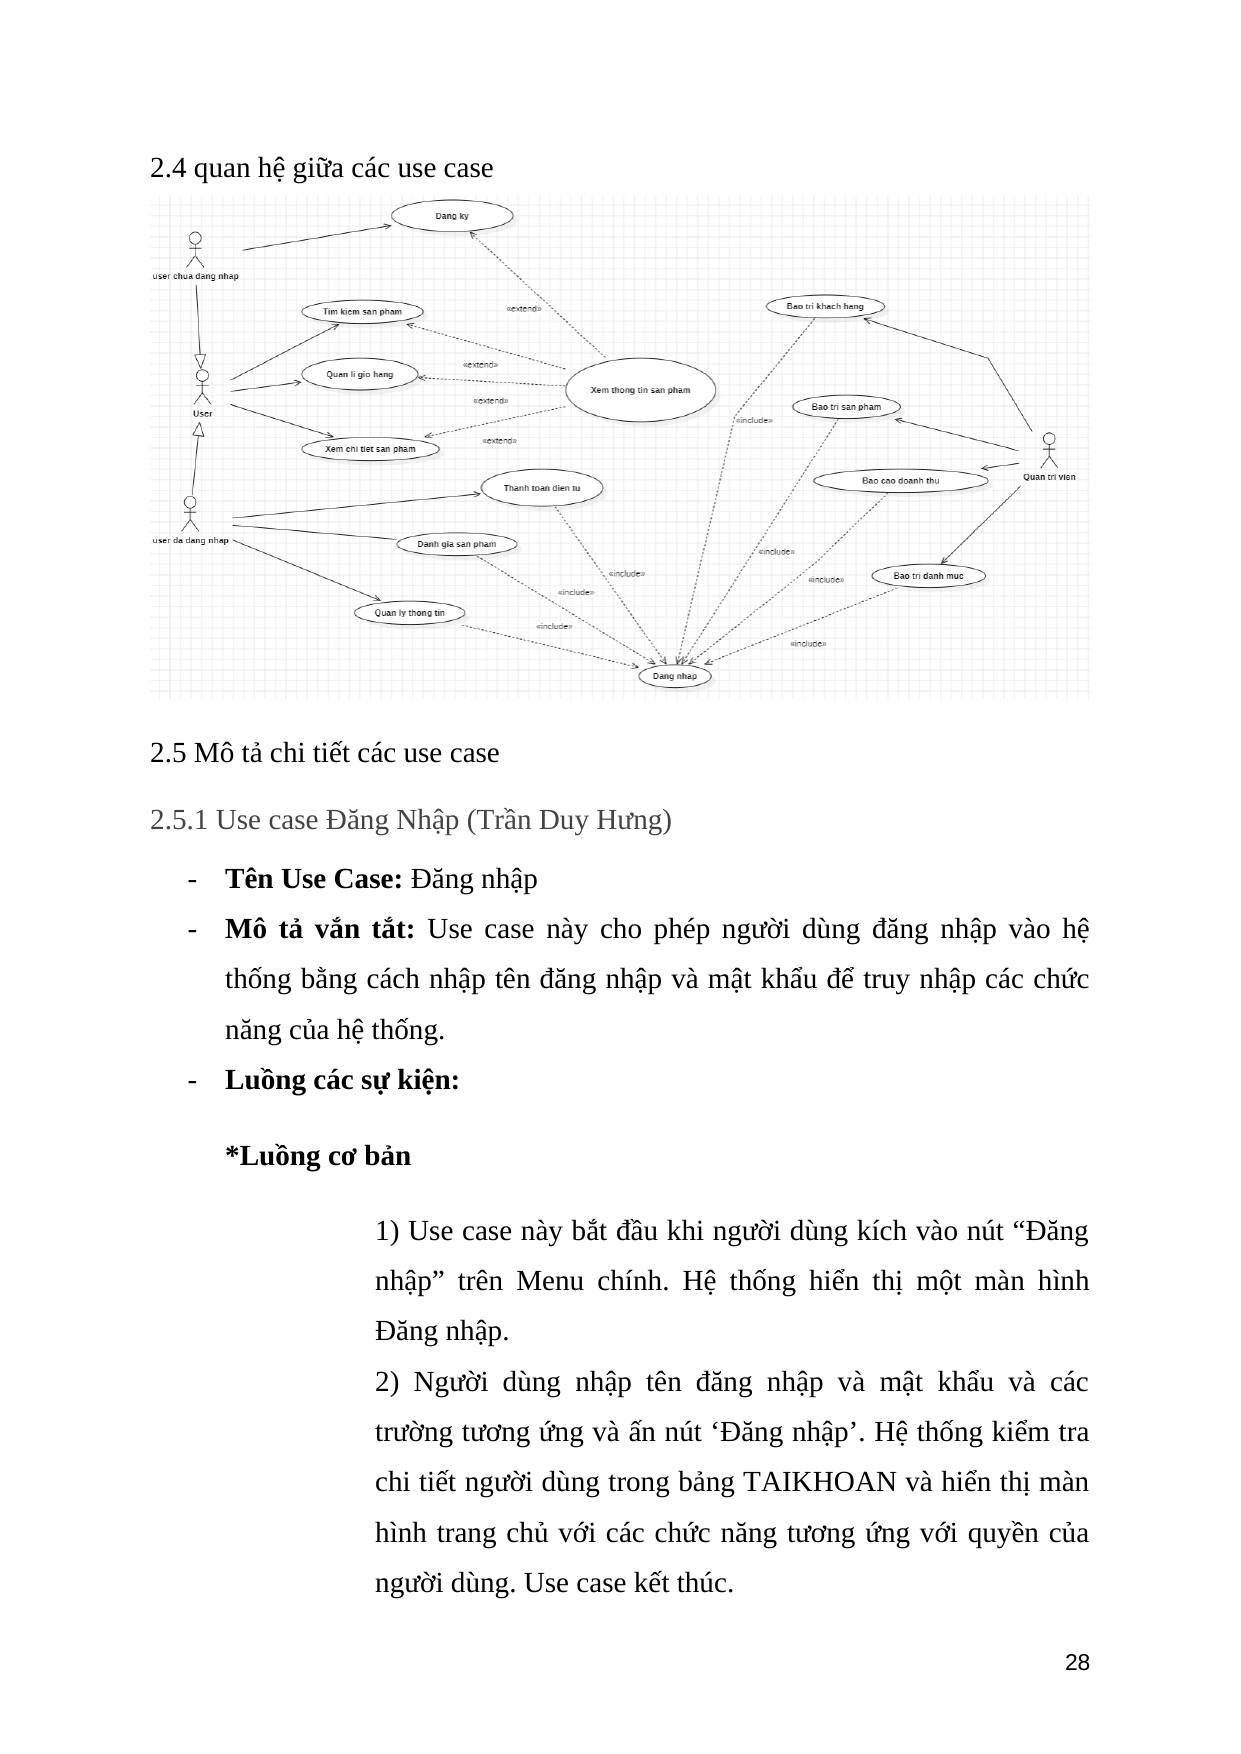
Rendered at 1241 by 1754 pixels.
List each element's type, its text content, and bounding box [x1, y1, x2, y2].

text *Luồng cơ bản [150, 1138, 1090, 1171]
text 1) Use case này bắt đầu khi người dùng kích vào nút “Đăng nhập” trên Menu chính. Hệ thống hiển thị một màn hình Đăng nhập. [375, 1213, 1090, 1347]
list Mô tả vắn tắt: Use case này cho phép người dùng đăng nhập vào hệ thống bằng cách nhập tên đăng nhập và mật khẩu để truy nhập các chức năng của hệ thống. [187, 911, 1090, 1046]
subtitle 2.4 quan hệ giữa các use case [150, 150, 1090, 183]
picture [150, 196, 1091, 699]
subtitle 2.5 Mô tả chi tiết các use case [150, 736, 1090, 769]
list Luồng các sự kiện: [187, 1062, 1090, 1096]
text 2) Người dùng nhập tên đăng nhập và mật khẩu và các trường tương ứng và ấn nút ‘Đăng nhập’. Hệ thống kiểm tra chi tiết người dùng trong bảng TAIKHOAN và hiển thị màn hình trang chủ với các chức năng tương ứng với quyền của người dùng. Use case kết thúc. [375, 1364, 1090, 1599]
subtitle 2.5.1 Use case Đăng Nhập (Trần Duy Hưng) [150, 802, 1090, 836]
list Tên Use Case: Đăng nhập [187, 861, 1090, 894]
